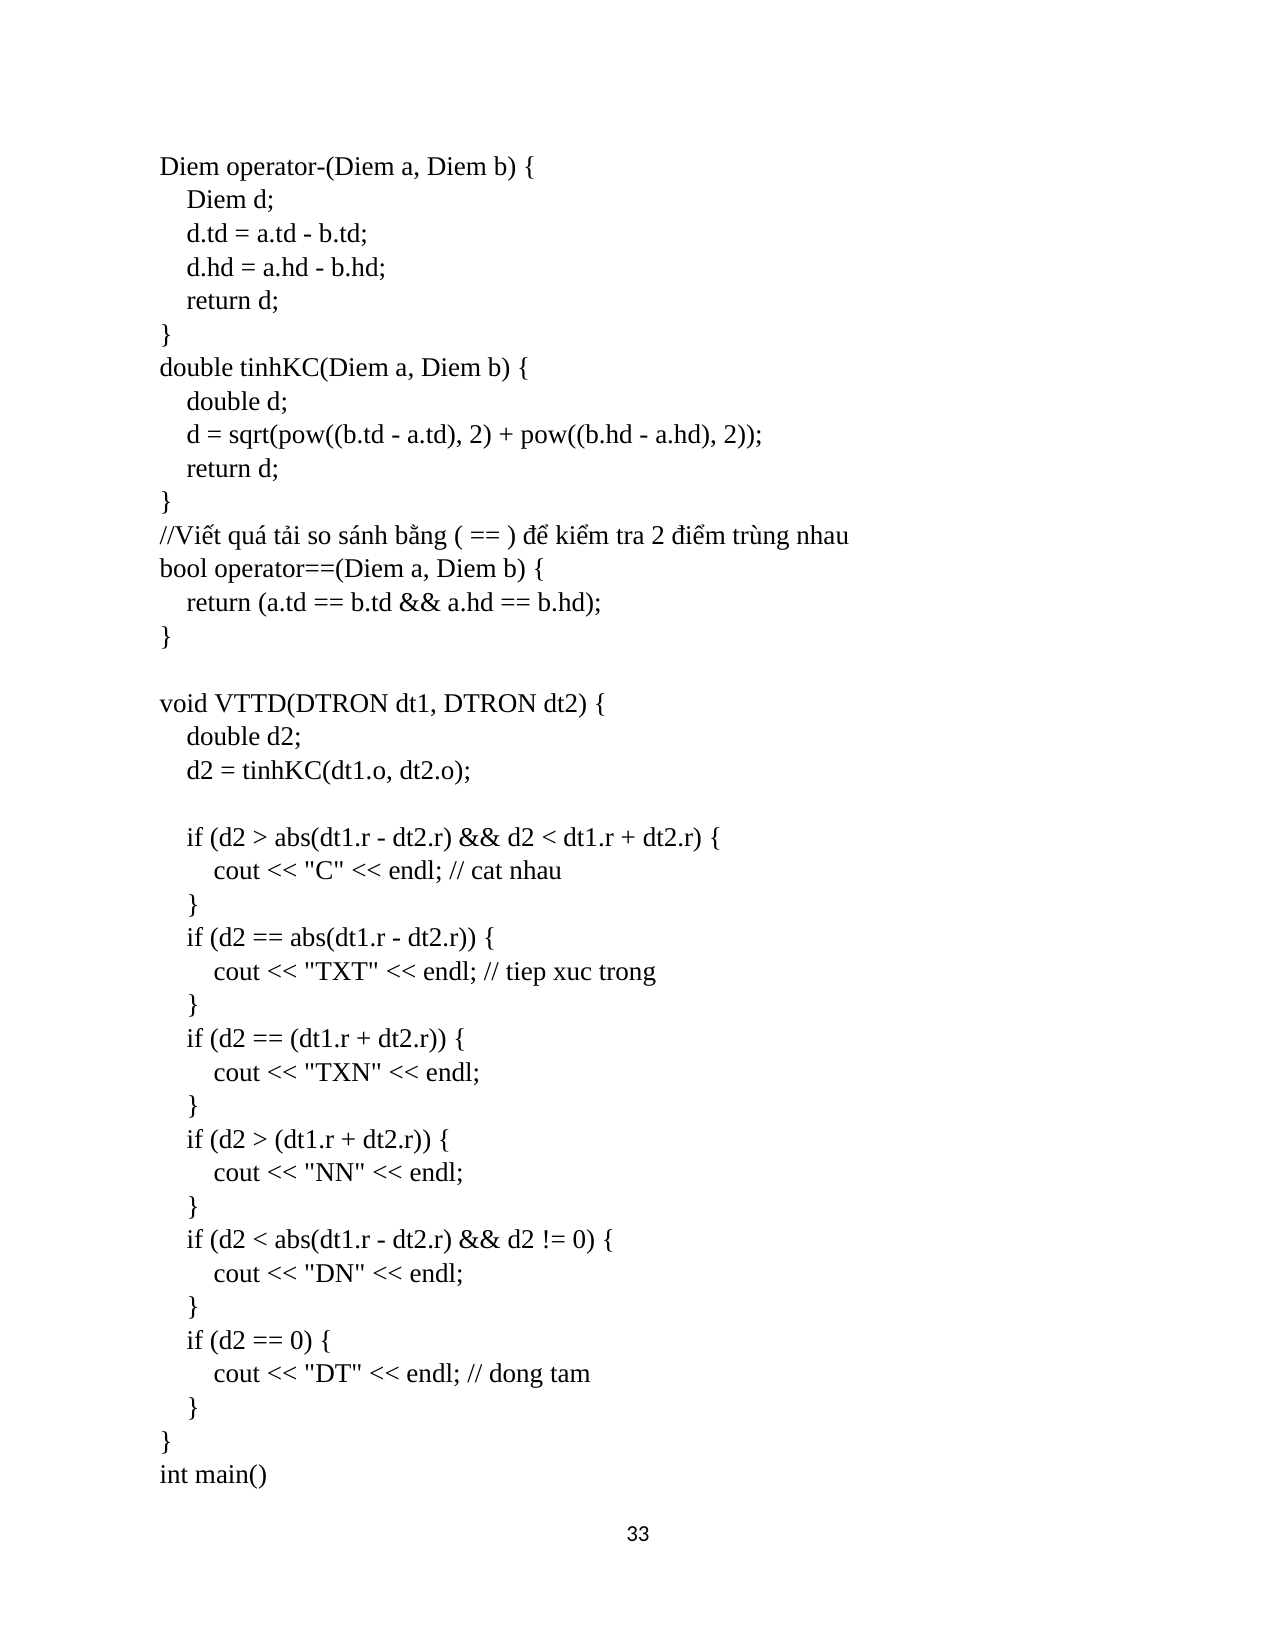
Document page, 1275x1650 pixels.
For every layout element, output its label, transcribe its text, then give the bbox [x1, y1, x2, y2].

list double d2; [159, 720, 1125, 751]
list Diem d; [159, 183, 1125, 215]
list d2 = tinhKC(dt1.o, dt2.o); [159, 754, 1125, 785]
list } [159, 318, 1125, 349]
list } [159, 1290, 1125, 1322]
list } [159, 988, 1125, 1020]
list cout << "C" << endl; // cat nhau [159, 854, 1125, 886]
list void VTTD(DTRON dt1, DTRON dt2) { [159, 687, 1125, 718]
list d.hd = a.hd - b.hd; [159, 251, 1125, 282]
list int main() [159, 1458, 1125, 1489]
list Diem operator-(Diem a, Diem b) { [159, 150, 1125, 181]
list if (d2 < abs(dt1.r - dt2.r) && d2 != 0) { [159, 1223, 1125, 1254]
list cout << "DT" << endl; // dong tam [159, 1357, 1125, 1389]
list if (d2 > abs(dt1.r - dt2.r) && d2 < dt1.r + dt2.r) { [159, 821, 1125, 852]
list double d; [159, 385, 1125, 416]
list cout << "DN" << endl; [159, 1257, 1125, 1288]
list cout << "TXN" << endl; [159, 1056, 1125, 1087]
list } [159, 1424, 1125, 1456]
list } [159, 888, 1125, 919]
list } [159, 619, 1125, 651]
list //Viết quá tải so sánh bằng ( == ) để kiểm tra 2 điểm trùng nhau [159, 519, 1125, 550]
list if (d2 > (dt1.r + dt2.r)) { [159, 1123, 1125, 1154]
list d = sqrt(pow((b.td - a.td), 2) + pow((b.hd - a.hd), 2)); [159, 418, 1125, 449]
list return (a.td == b.td && a.hd == b.hd); [159, 586, 1125, 617]
list } [159, 1089, 1125, 1120]
list cout << "NN" << endl; [159, 1156, 1125, 1187]
list } [159, 1391, 1125, 1422]
list } [159, 1190, 1125, 1221]
list if (d2 == 0) { [159, 1324, 1125, 1355]
list } [159, 485, 1125, 517]
list return d; [159, 284, 1125, 315]
list return d; [159, 452, 1125, 483]
list if (d2 == (dt1.r + dt2.r)) { [159, 1022, 1125, 1053]
list bool operator==(Diem a, Diem b) { [159, 552, 1125, 584]
list d.td = a.td - b.td; [159, 217, 1125, 248]
list cout << "TXT" << endl; // tiep xuc trong [159, 955, 1125, 986]
list double tinhKC(Diem a, Diem b) { [159, 351, 1125, 382]
list if (d2 == abs(dt1.r - dt2.r)) { [159, 921, 1125, 953]
